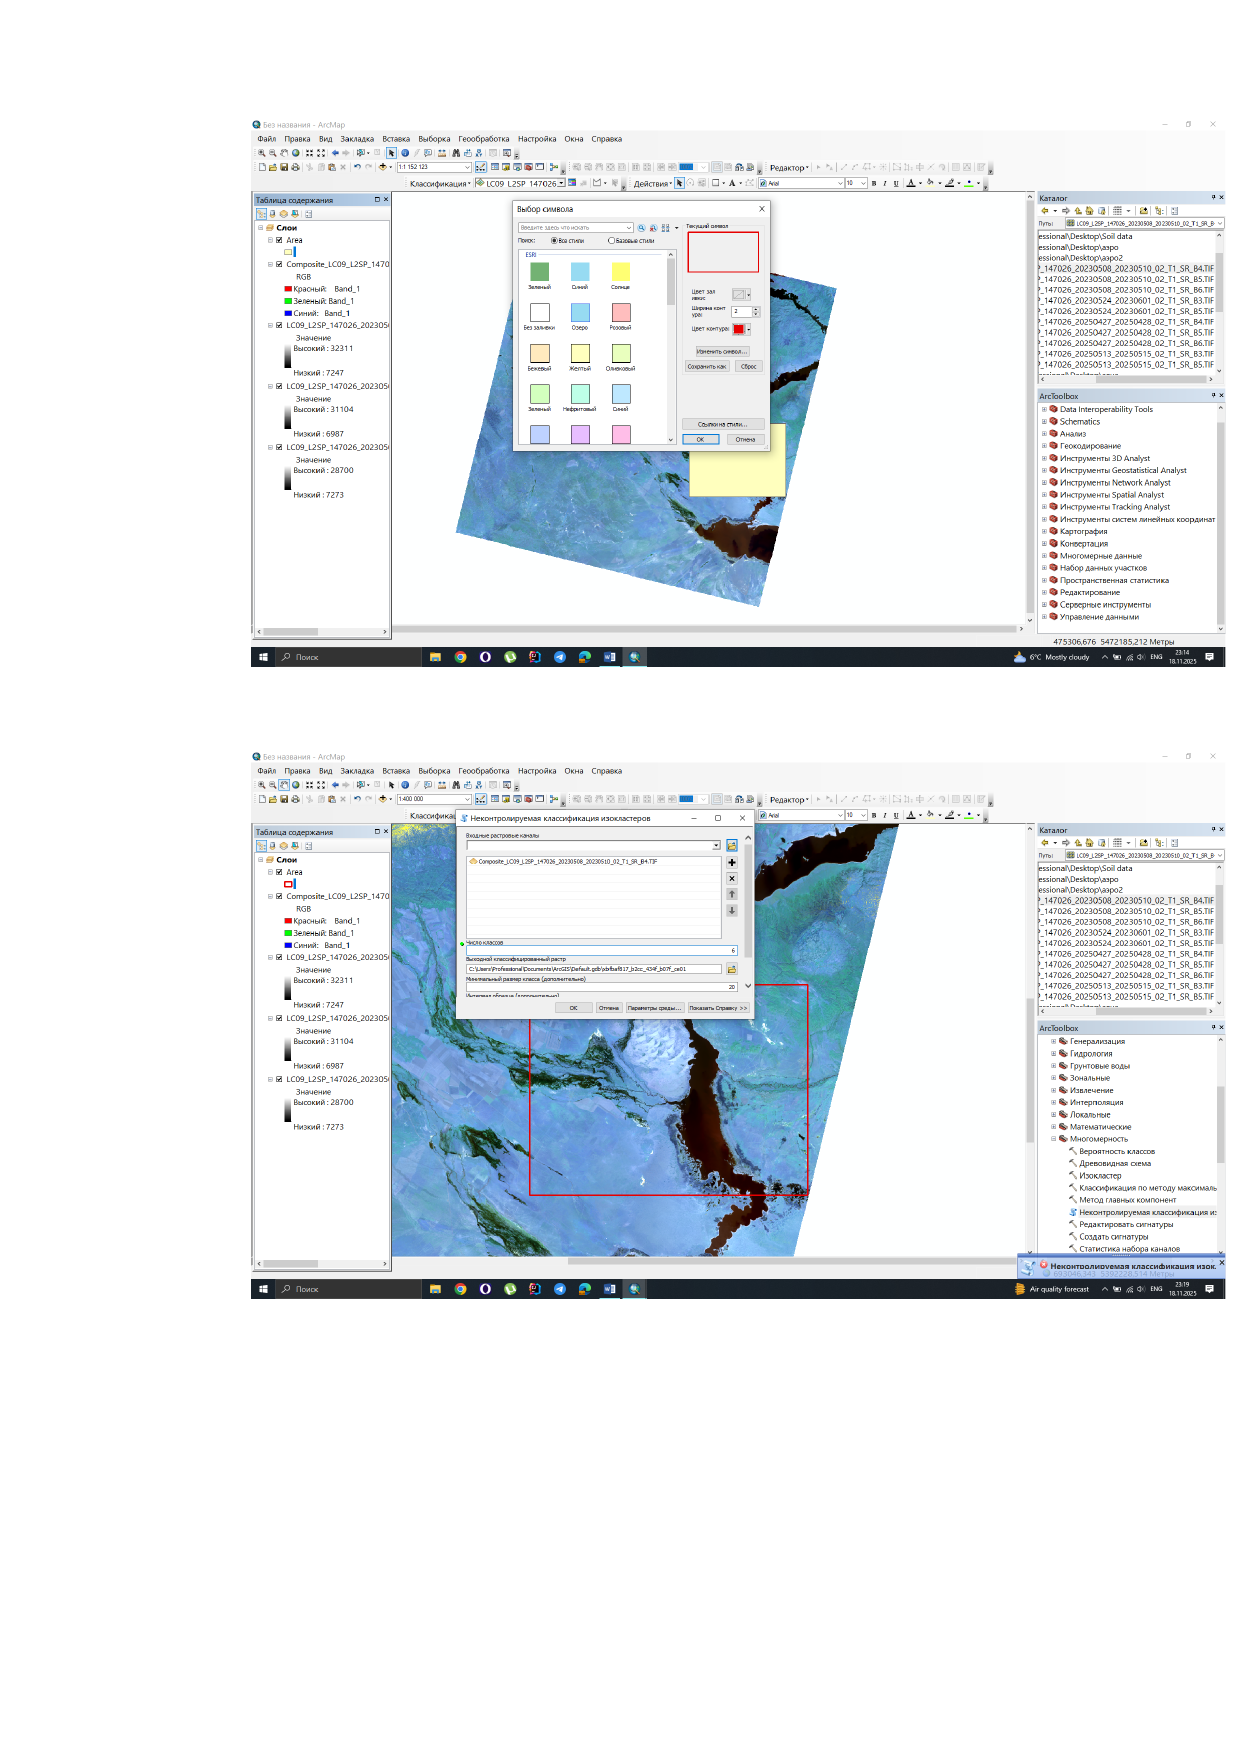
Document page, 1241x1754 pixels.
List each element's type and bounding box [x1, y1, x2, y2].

picture [251, 118, 1226, 667]
picture [251, 750, 1226, 1299]
